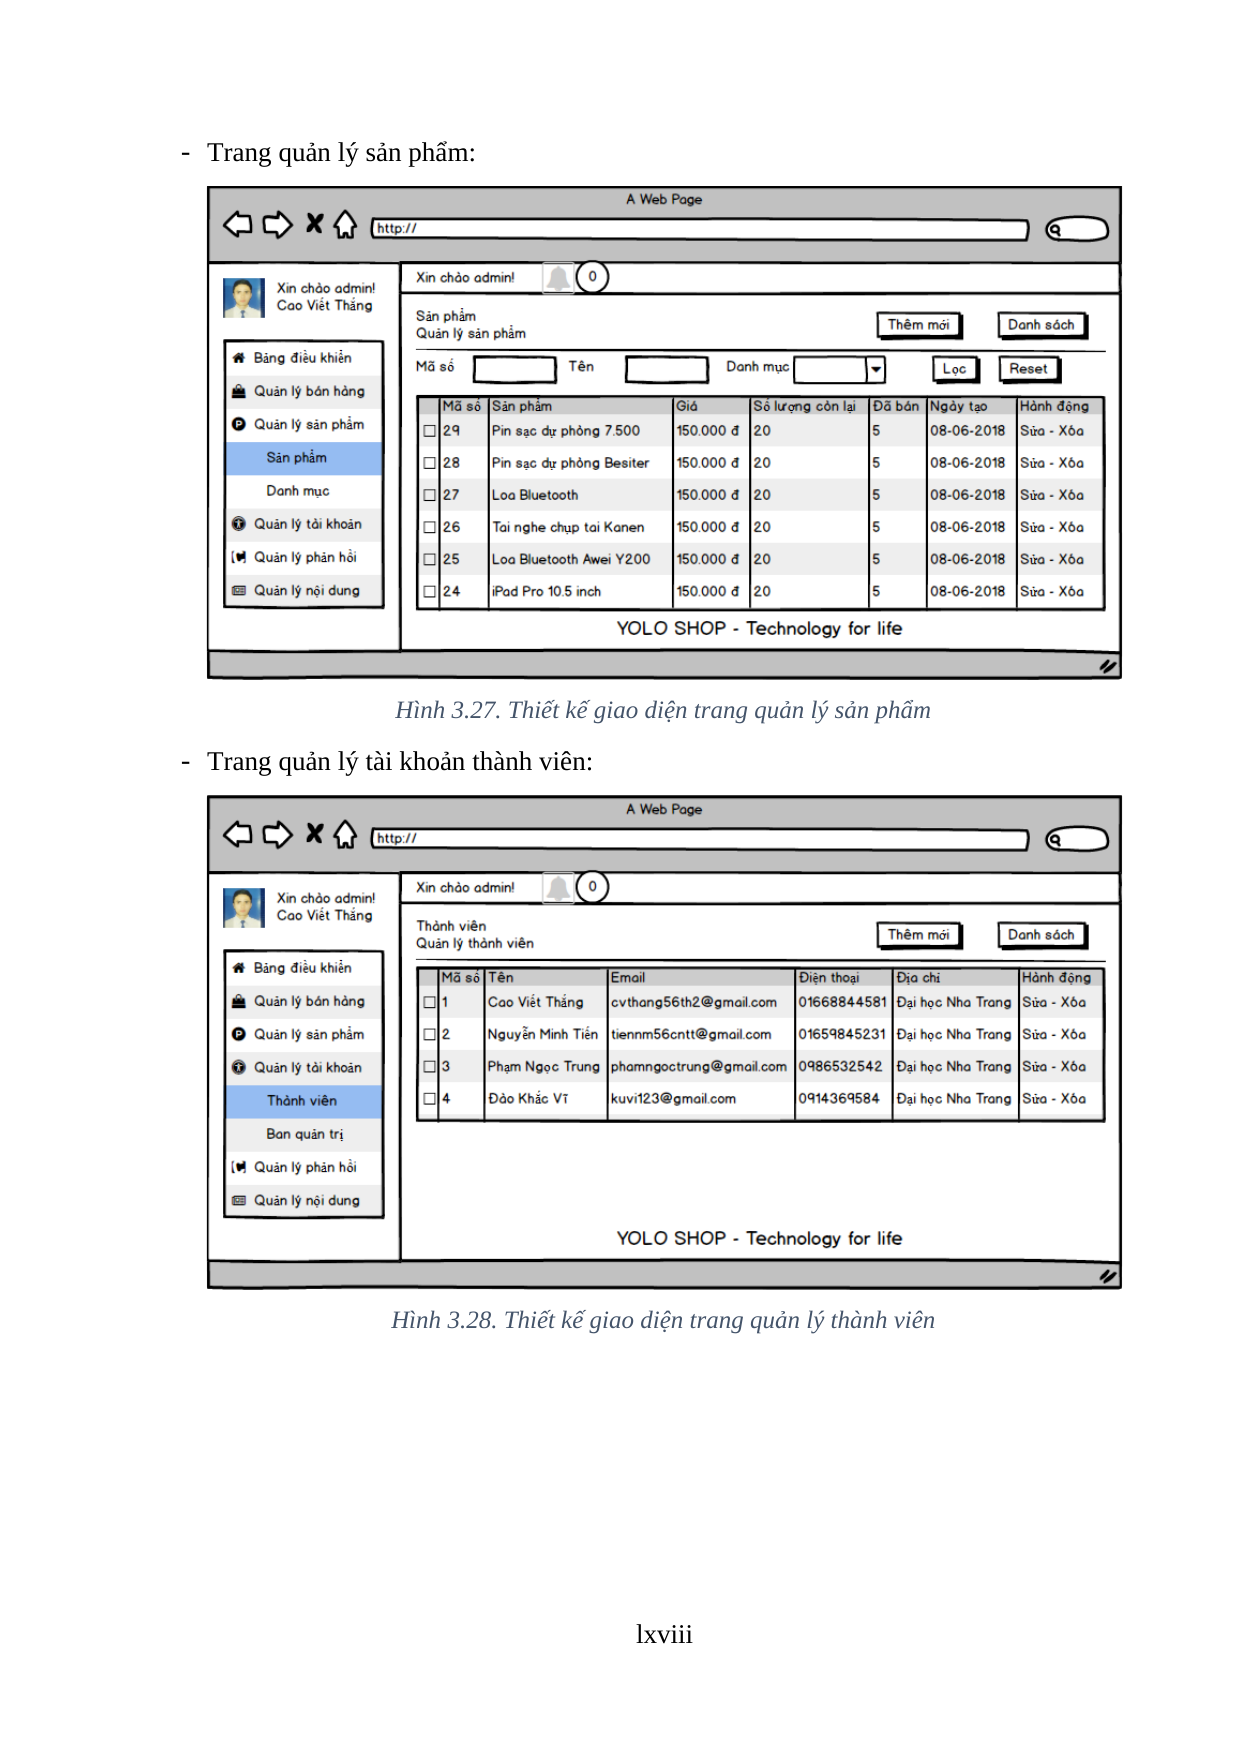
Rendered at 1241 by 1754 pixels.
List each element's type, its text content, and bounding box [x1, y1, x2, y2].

picture [206, 795, 1123, 1290]
list Trang quản lý tài khoản thành viên: [177, 745, 1122, 778]
list Trang quản lý sản phẩm: [177, 136, 1122, 169]
picture [206, 186, 1123, 680]
